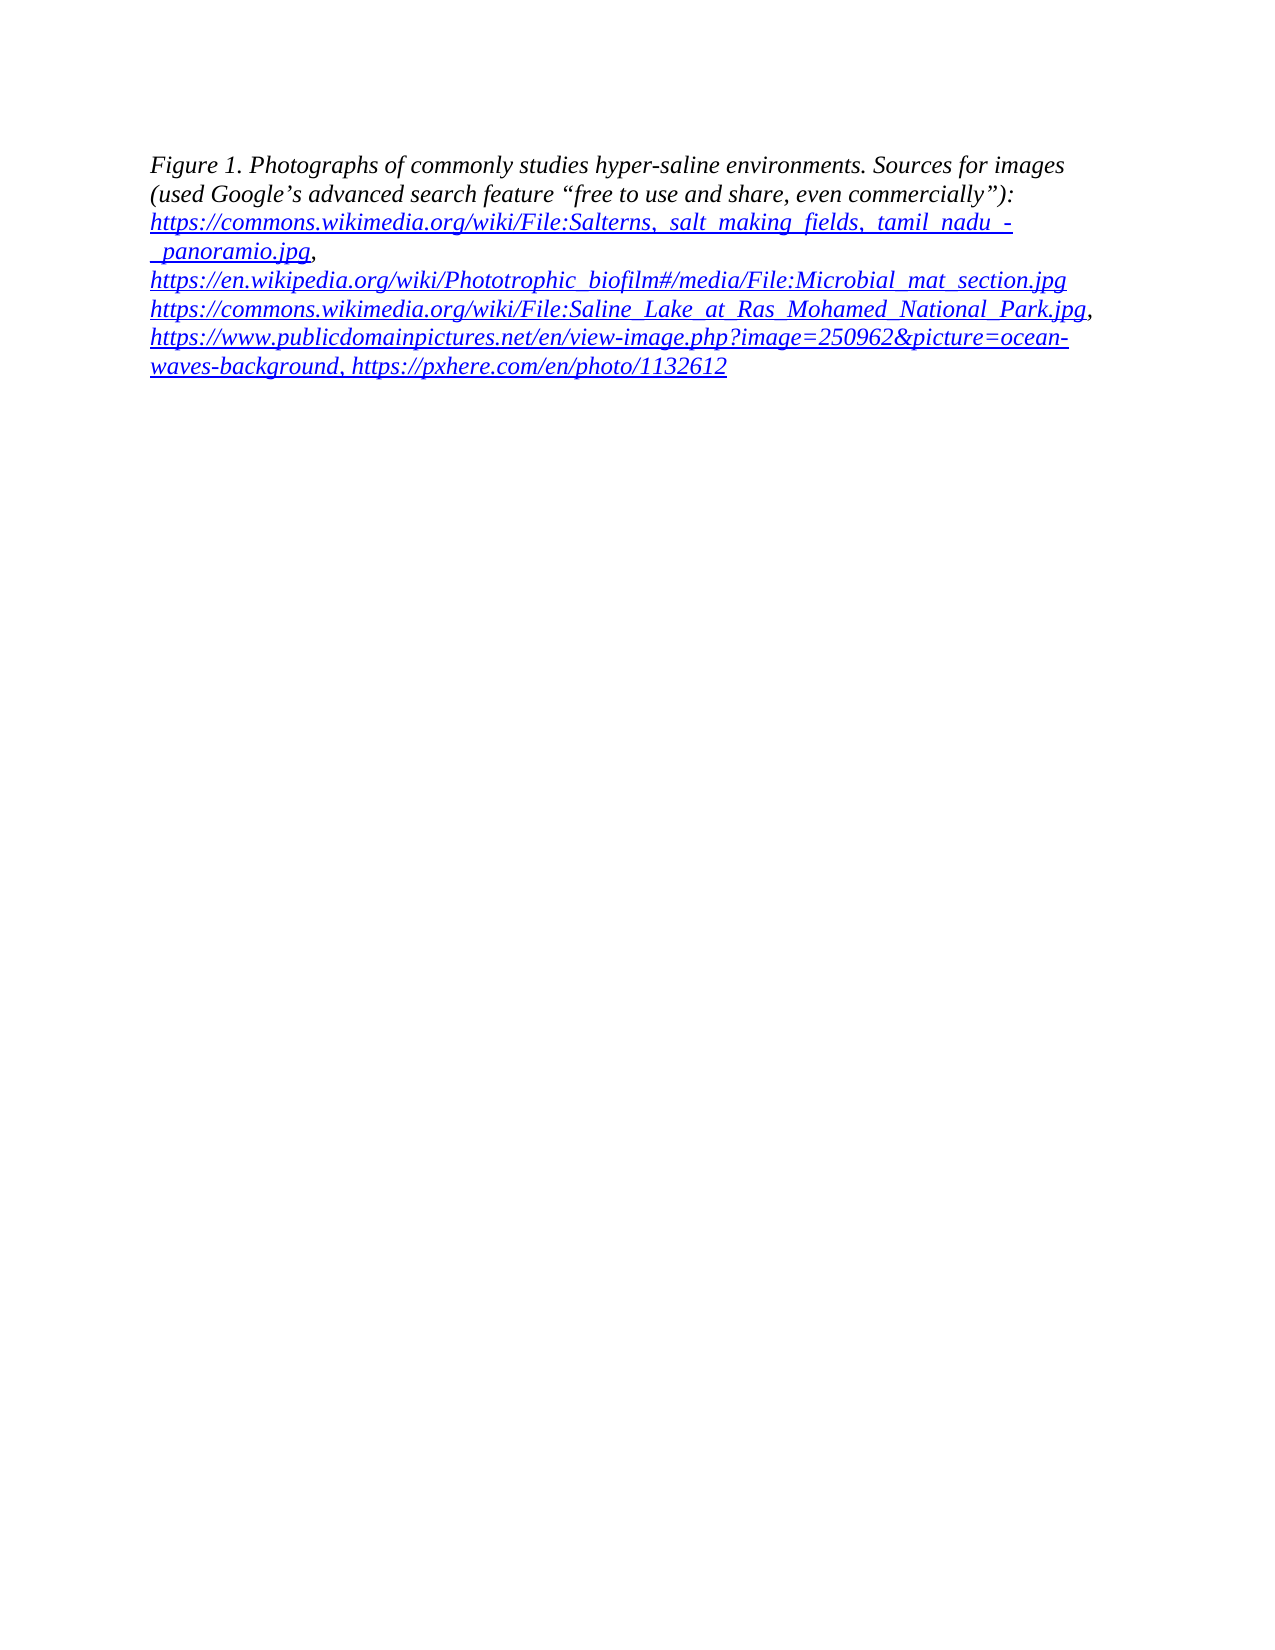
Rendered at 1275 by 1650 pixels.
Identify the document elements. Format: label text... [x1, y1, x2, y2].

text https://commons.wikimedia.org/wiki/File:Saline_Lake_at_Ras_Mohamed_National_Park.jpg, https://www.publicdomainpictures.net/en/view-image.php?image=250962&picture=ocean-waves-background, https://pxhere.com/en/photo/1132612 [150, 294, 1125, 380]
text https://commons.wikimedia.org/wiki/File:Salterns,_salt_making_fields,_tamil_nadu_-_panoramio.jpg, https://en.wikipedia.org/wiki/Phototrophic_biofilm#/media/File:Microbial_mat_section.jpg [150, 207, 1125, 294]
